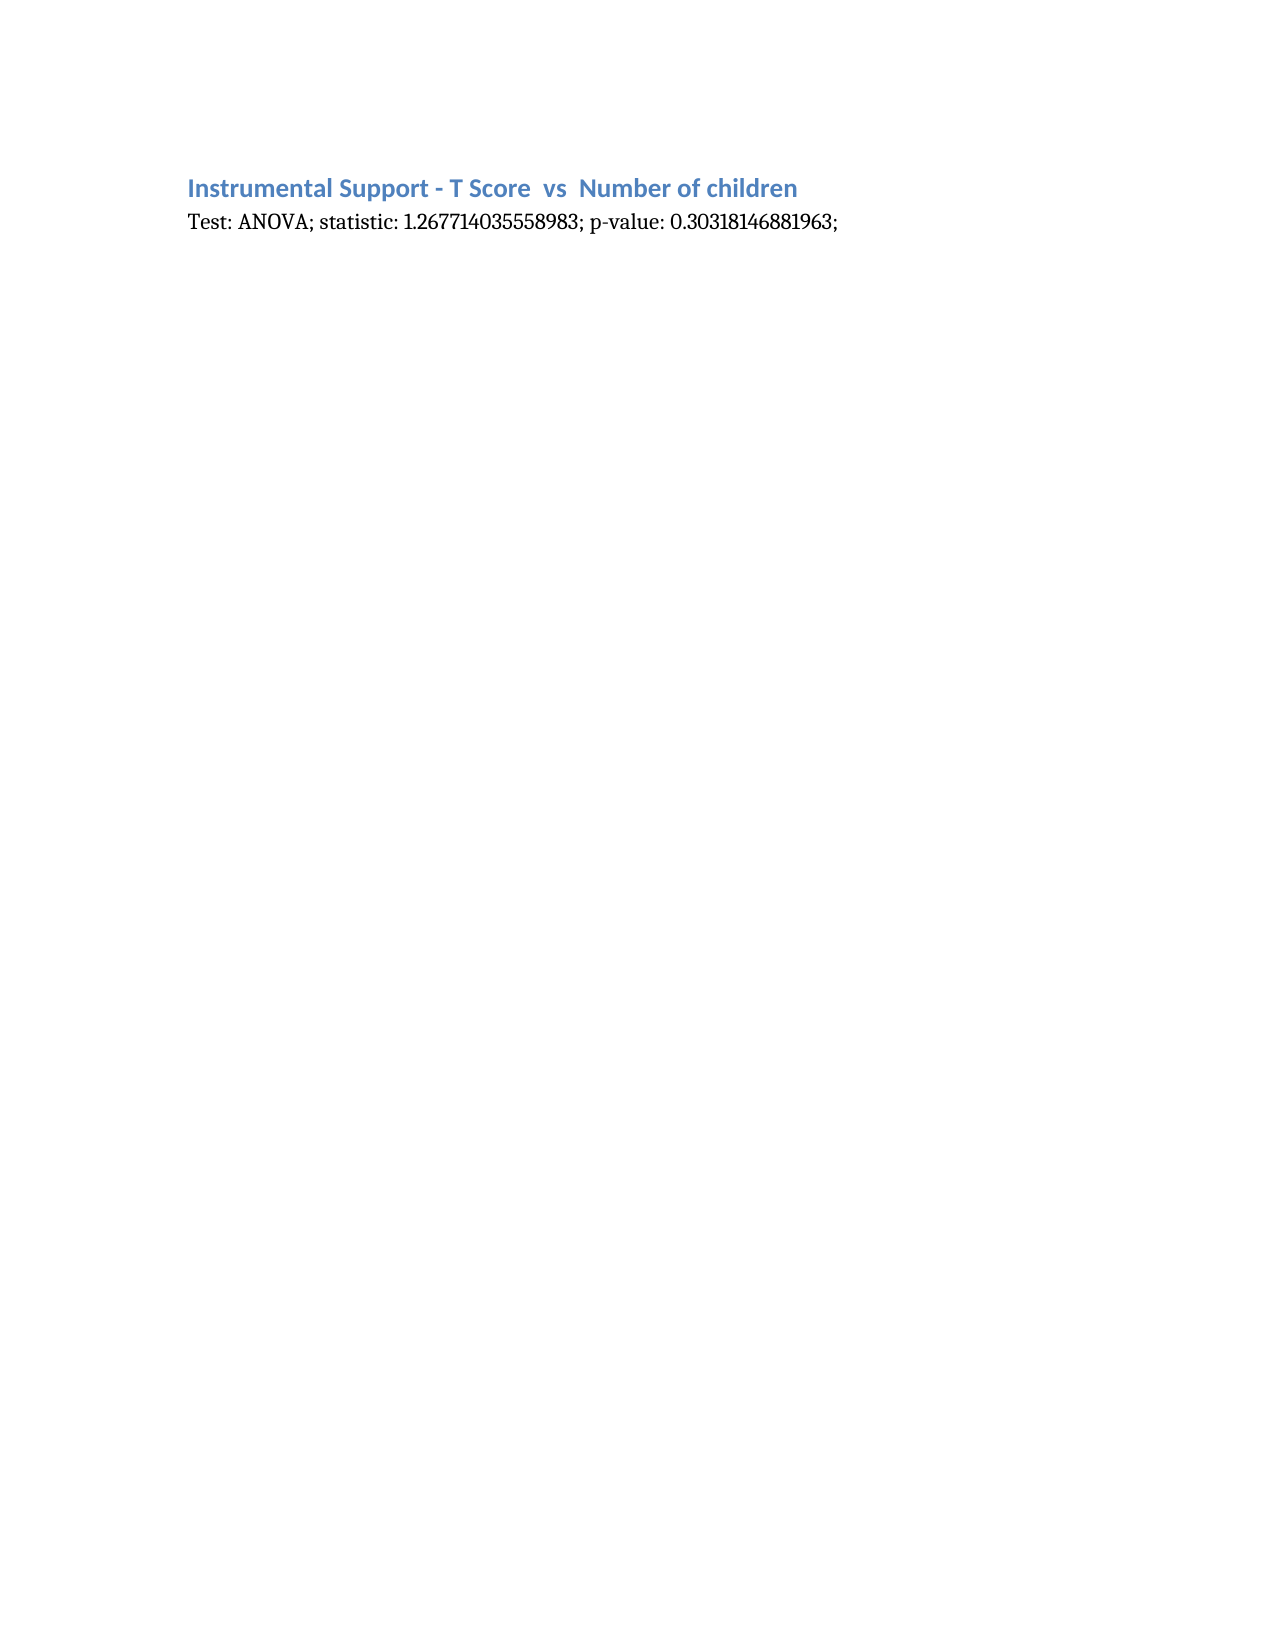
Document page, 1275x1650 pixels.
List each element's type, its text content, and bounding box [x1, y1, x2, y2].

subtitle Instrumental Support - T Score vs Number of children [187, 171, 1087, 204]
text Test: ANOVA; statistic: 1.267714035558983; p-value: 0.30318146881963; [187, 209, 1087, 235]
